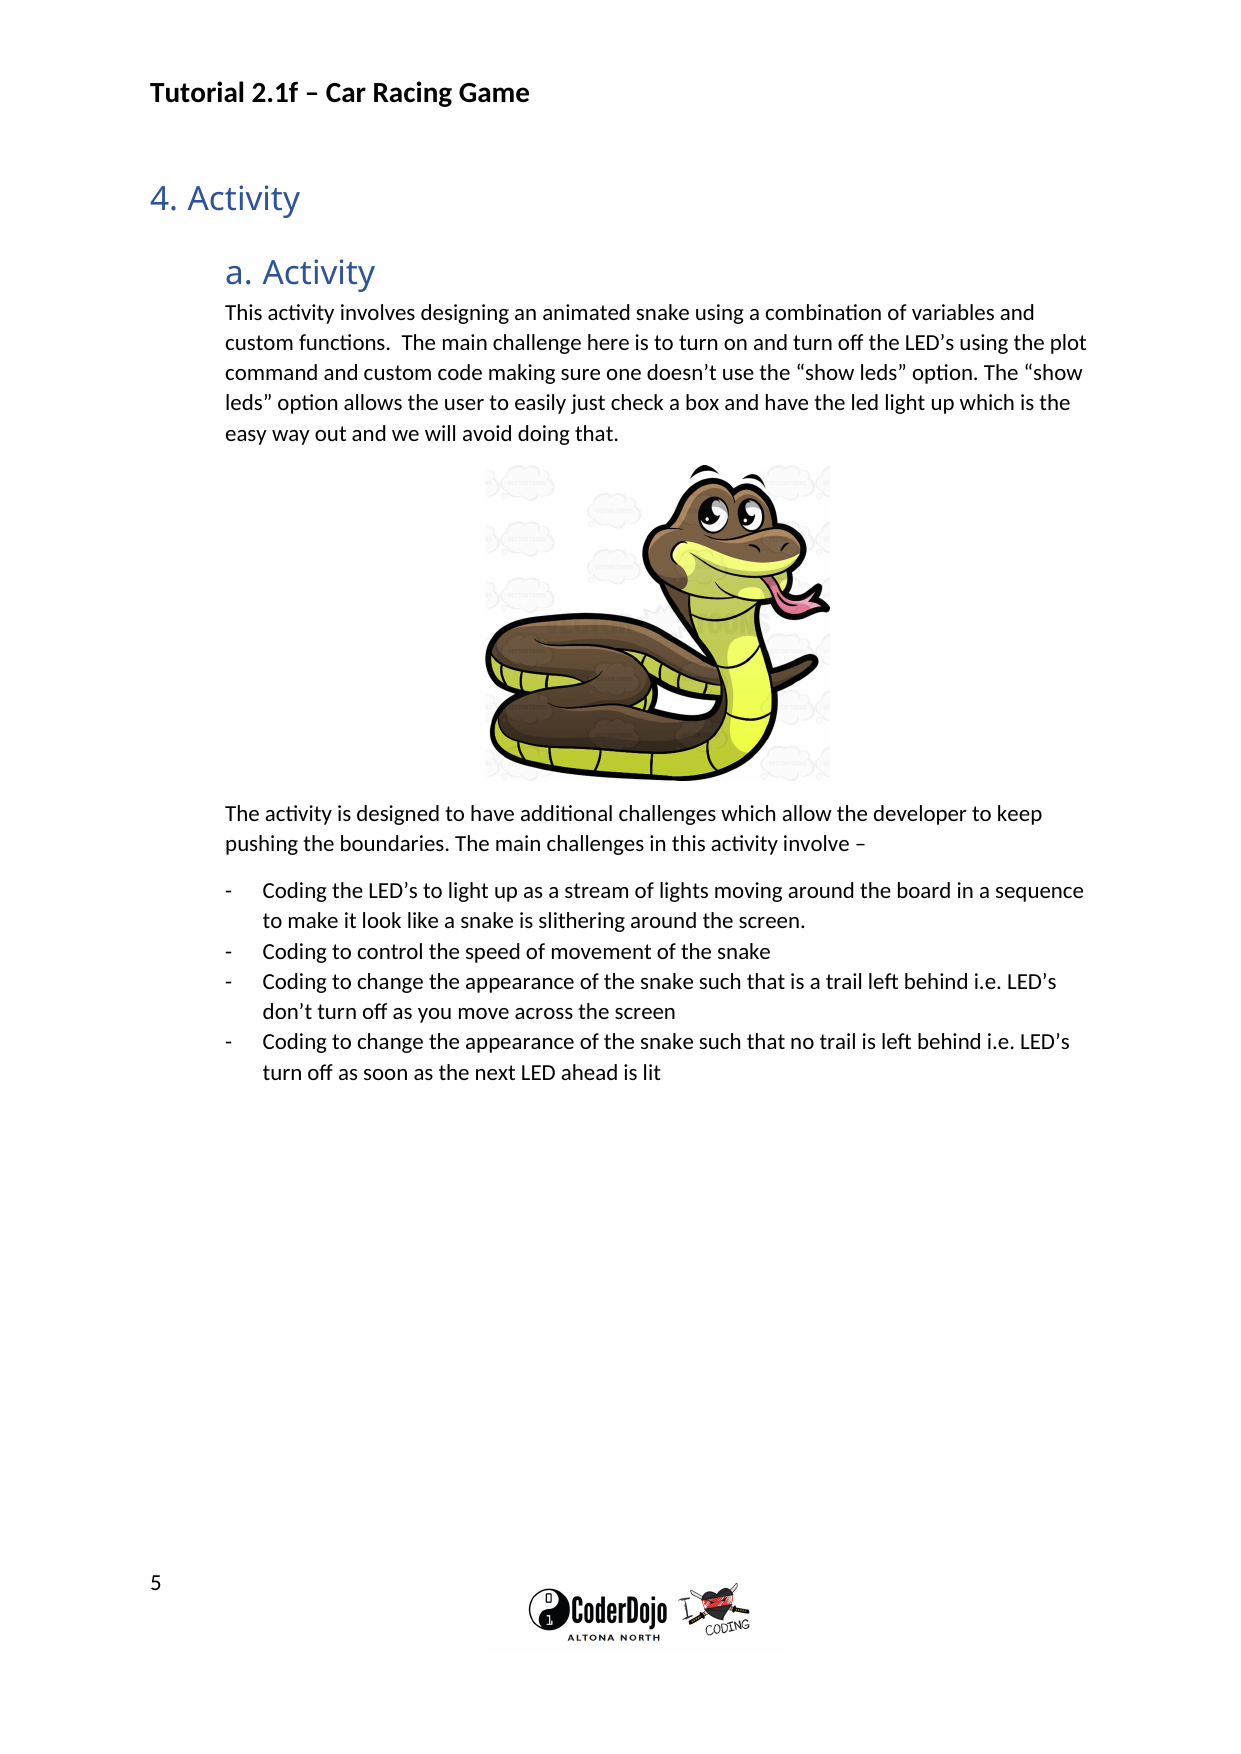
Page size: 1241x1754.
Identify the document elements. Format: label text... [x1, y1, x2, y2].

picture [485, 465, 830, 781]
text This activity involves designing an animated snake using a combination of variables and custom functions. The main challenge here is to turn on and turn off the LED’s using the plot command and custom code making sure one doesn’t use the “show leds” option. The “show leds” option allows the user to easily just check a box and have the led light up which is the easy way out and we will avoid doing that. [225, 298, 1090, 447]
list Coding to change the appearance of the snake such that is a trail left behind i.e. LED’s don’t turn off as you move across the screen [225, 967, 1090, 1025]
subtitle Activity [225, 249, 1090, 294]
subtitle Activity [150, 175, 1090, 220]
list Coding to change the appearance of the snake such that no trail is left behind i.e. LED’s turn off as soon as the next LED ahead is lit [225, 1027, 1090, 1086]
list Coding to control the speed of movement of the snake [225, 937, 1090, 965]
text The activity is designed to have additional challenges which allow the developer to keep pushing the boundaries. The main challenges in this activity involve – [225, 799, 1090, 858]
list Coding the LED’s to light up as a stream of lights moving around the board in a sequence to make it look like a snake is slithering around the screen. [225, 876, 1090, 935]
picture [486, 1568, 792, 1653]
